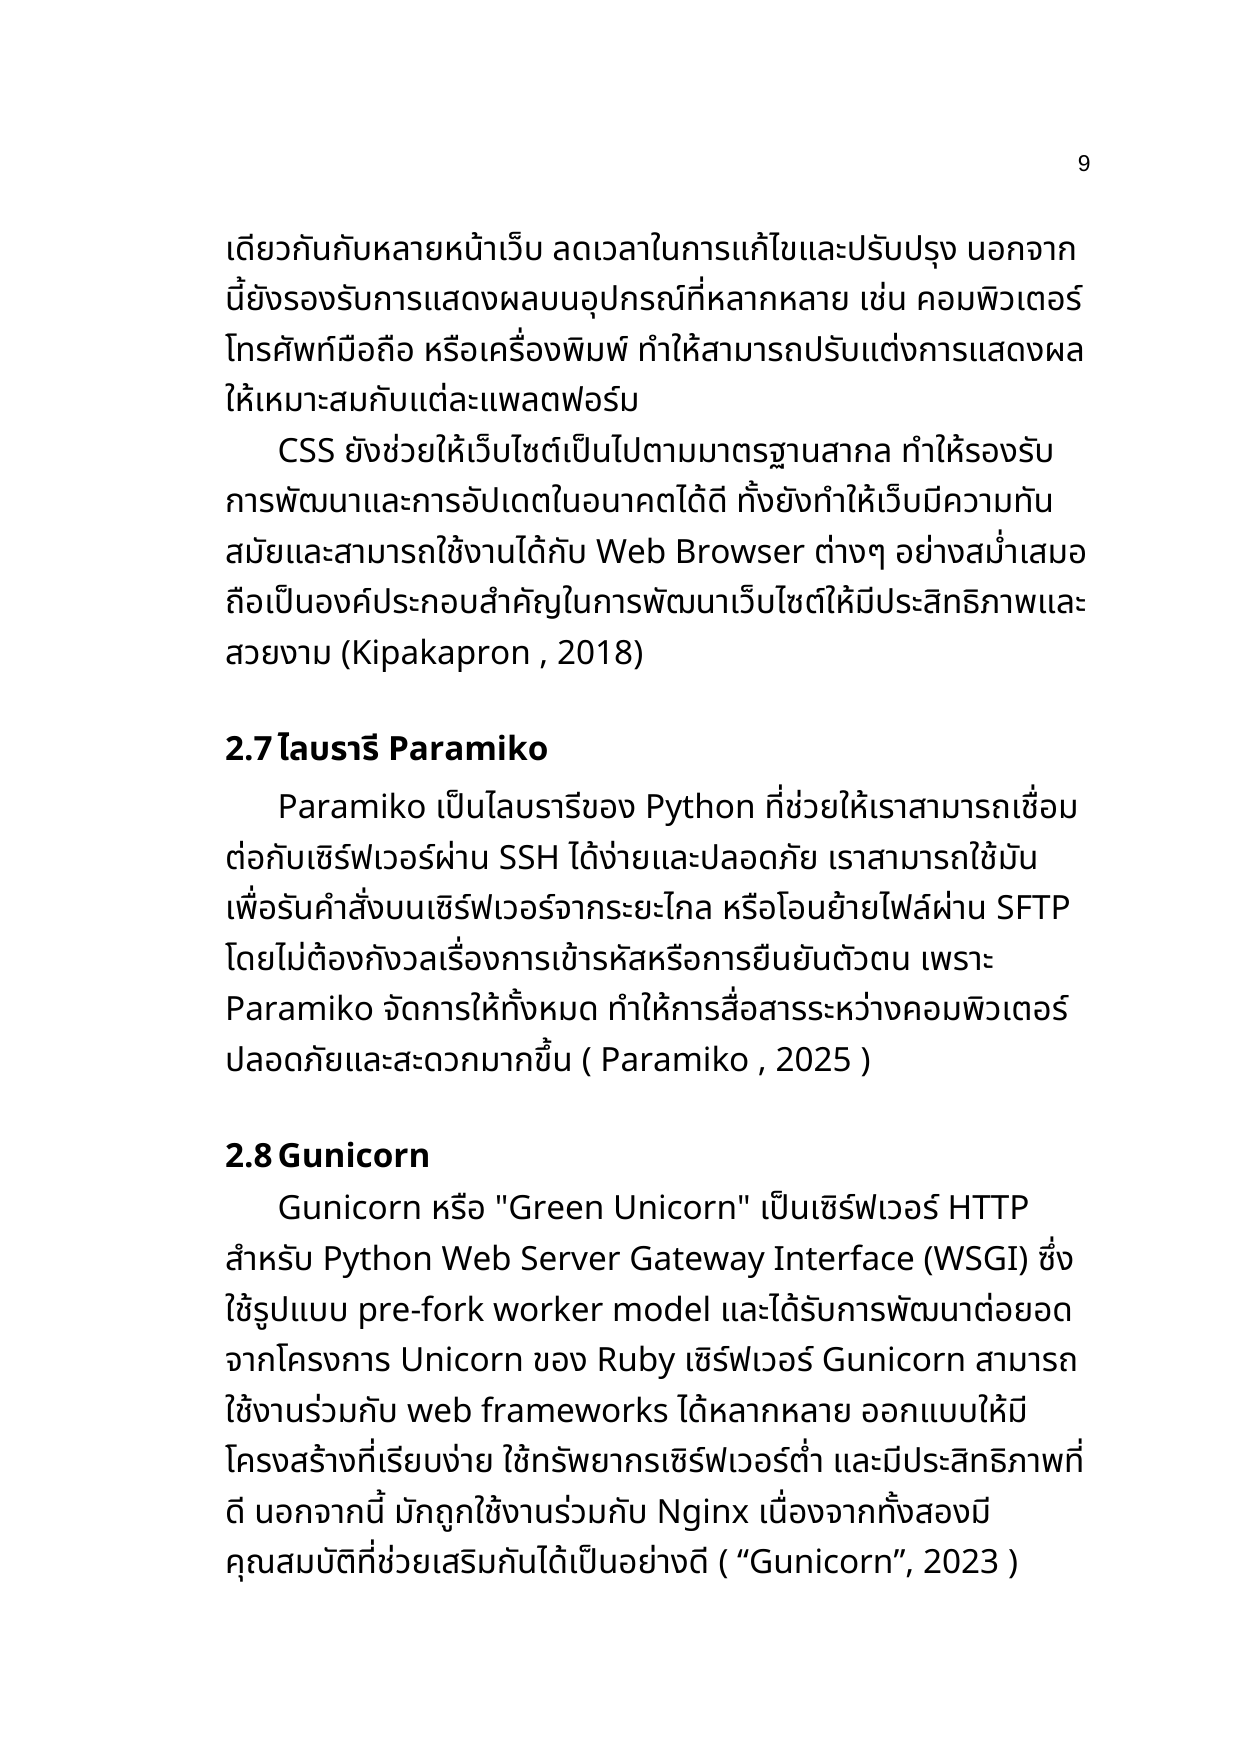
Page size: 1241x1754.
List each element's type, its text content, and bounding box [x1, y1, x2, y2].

subtitle Gunicorn [225, 1132, 1090, 1177]
text Paramiko เป็นไลบรารีของ Python ที่ช่วยให้เราสามารถเชื่อมต่อกับเซิร์ฟเวอร์ผ่าน SSH ได้ง่ายและปลอดภัย เราสามารถใช้มันเพื่อรันคำสั่งบนเซิร์ฟเวอร์จากระยะไกล หรือโอนย้ายไฟล์ผ่าน SFTP โดยไม่ต้องกังวลเรื่องการเข้ารหัสหรือการยืนยันตัวตน เพราะ Paramiko จัดการให้ทั้งหมด ทำให้การสื่อสารระหว่างคอมพิวเตอร์ปลอดภัยและสะดวกมากขึ้น ( Paramiko , 2025 ) [225, 783, 1090, 1086]
text Gunicorn หรือ "Green Unicorn" เป็นเซิร์ฟเวอร์ HTTP สำหรับ Python Web Server Gateway Interface (WSGI) ซึ่งใช้รูปแบบ pre-fork worker model และได้รับการพัฒนาต่อยอดจากโครงการ Unicorn ของ Ruby เซิร์ฟเวอร์ Gunicorn สามารถใช้งานร่วมกับ web frameworks ได้หลากหลาย ออกแบบให้มีโครงสร้างที่เรียบง่าย ใช้ทรัพยากรเซิร์ฟเวอร์ต่ำ และมีประสิทธิภาพที่ดี นอกจากนี้ มักถูกใช้งานร่วมกับ Nginx เนื่องจากทั้งสองมีคุณสมบัติที่ช่วยเสริมกันได้เป็นอย่างดี ( “Gunicorn”, 2023 ) [225, 1184, 1090, 1589]
subtitle ไลบรารี Paramiko [225, 725, 1090, 775]
text CSS ยังช่วยให้เว็บไซต์เป็นไปตามมาตรฐานสากล ทำให้รองรับการพัฒนาและการอัปเดตในอนาคตได้ดี ทั้งยังทำให้เว็บมีความทันสมัยและสามารถใช้งานได้กับ Web Browser ต่างๆ อย่างสม่ำเสมอ ถือเป็นองค์ประกอบสำคัญในการพัฒนาเว็บไซต์ให้มีประสิทธิภาพและสวยงาม (Kipakapron , 2018) [225, 427, 1090, 679]
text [225, 225, 1090, 427]
